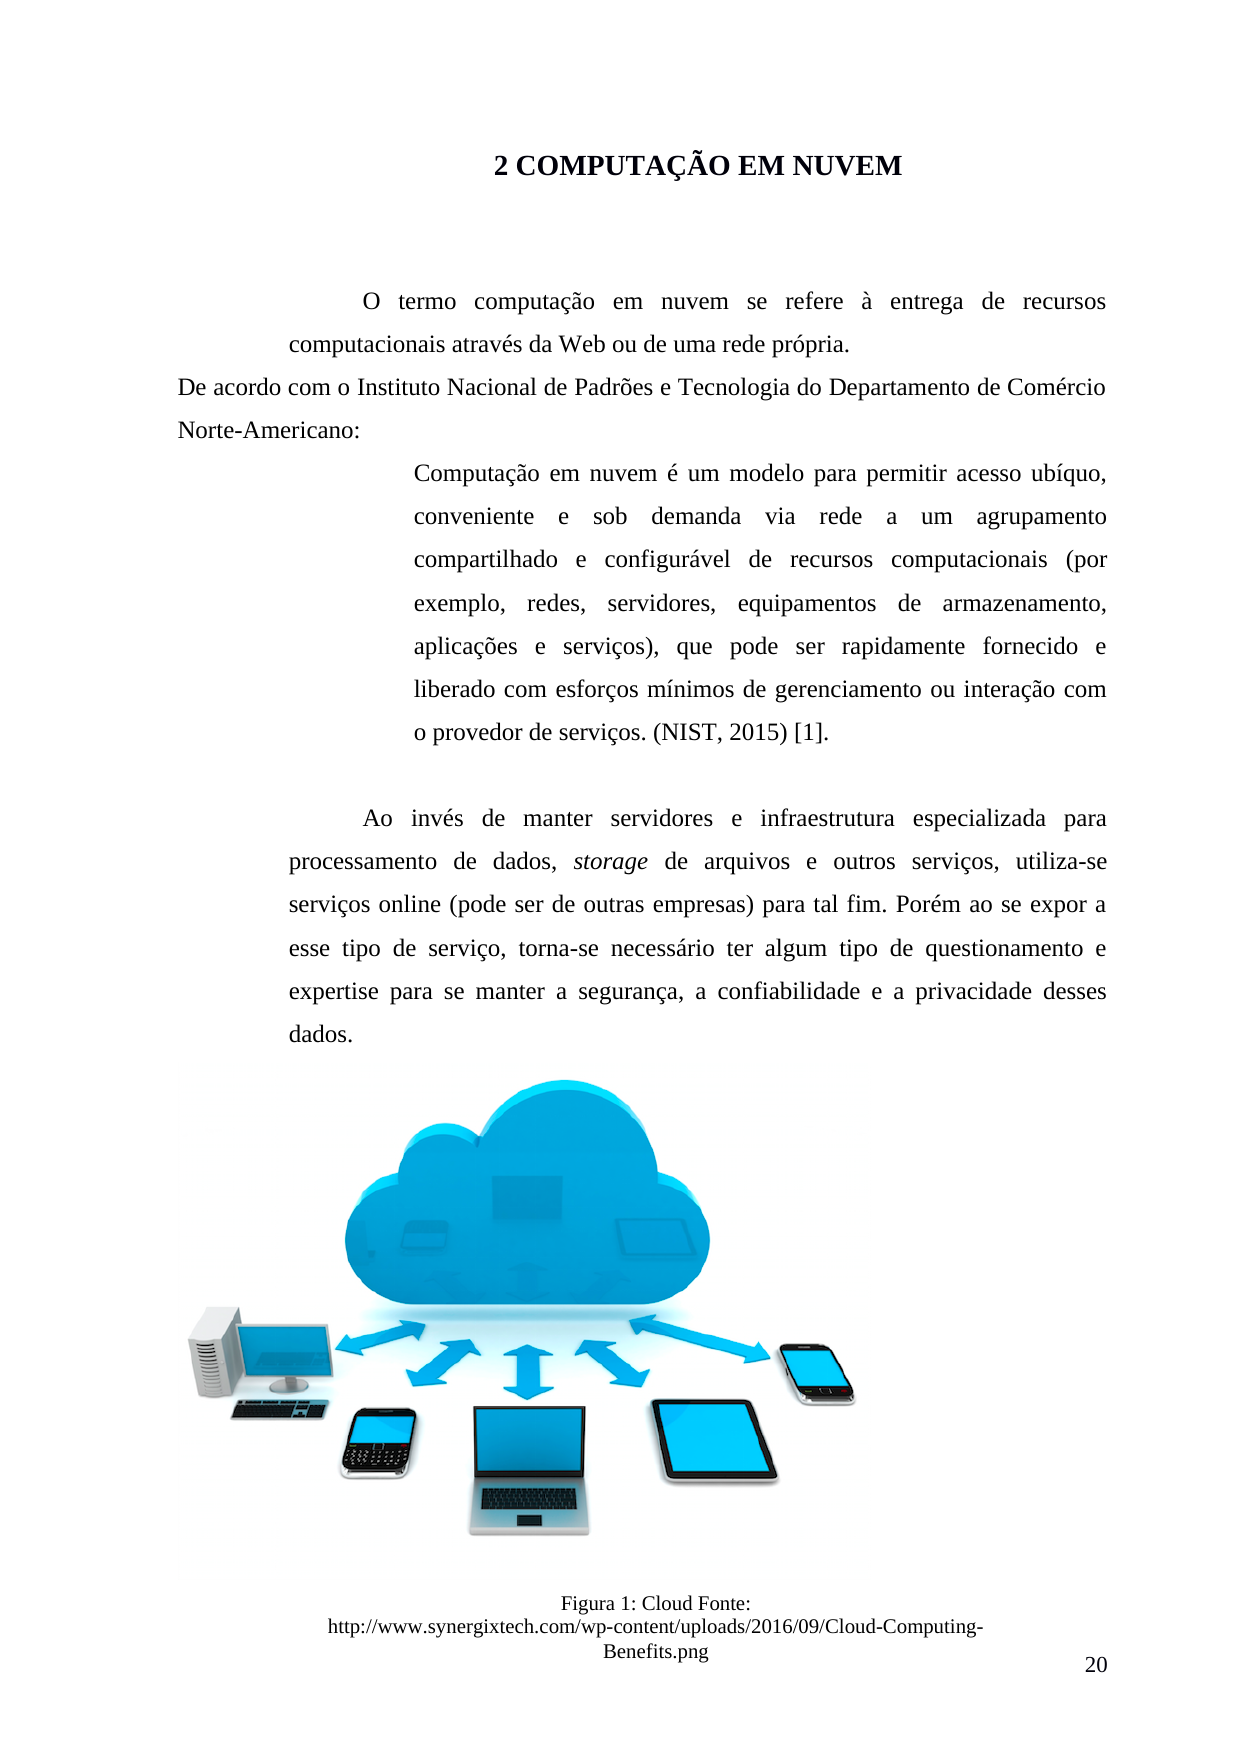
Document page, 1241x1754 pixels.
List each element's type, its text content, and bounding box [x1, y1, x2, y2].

text Ao invés de manter servidores e infraestrutura especializada para processamento de dados, storage de arquivos e outros serviços, utiliza-se serviços online (pode ser de outras empresas) para tal fim. Porém ao se expor a esse tipo de serviço, torna-se necessário ter algum tipo de questionamento e expertise para se manter a segurança, a confiabilidade e a privacidade desses dados. [288, 803, 1107, 1048]
text Computação em nuvem é um modelo para permitir acesso ubíquo, conveniente e sob demanda via rede a um agrupamento compartilhado e configurável de recursos computacionais (por exemplo, redes, servidores, equipamentos de armazenamento, aplicações e serviços), que pode ser rapidamente fornecido e liberado com esforços mínimos de gerenciamento ou interação com o provedor de serviços. (NIST, 2015) [1]. [413, 458, 1107, 746]
text O termo computação em nuvem se refere à entrega de recursos computacionais através da Web ou de uma rede própria. [288, 286, 1107, 358]
text De acordo com o Instituto Nacional de Padrões e Tecnologia do Departamento de Comércio Norte-Americano: [177, 372, 1107, 444]
picture [177, 1062, 872, 1580]
text 2 COMPUTAÇÃO EM NUVEM [288, 148, 1107, 181]
